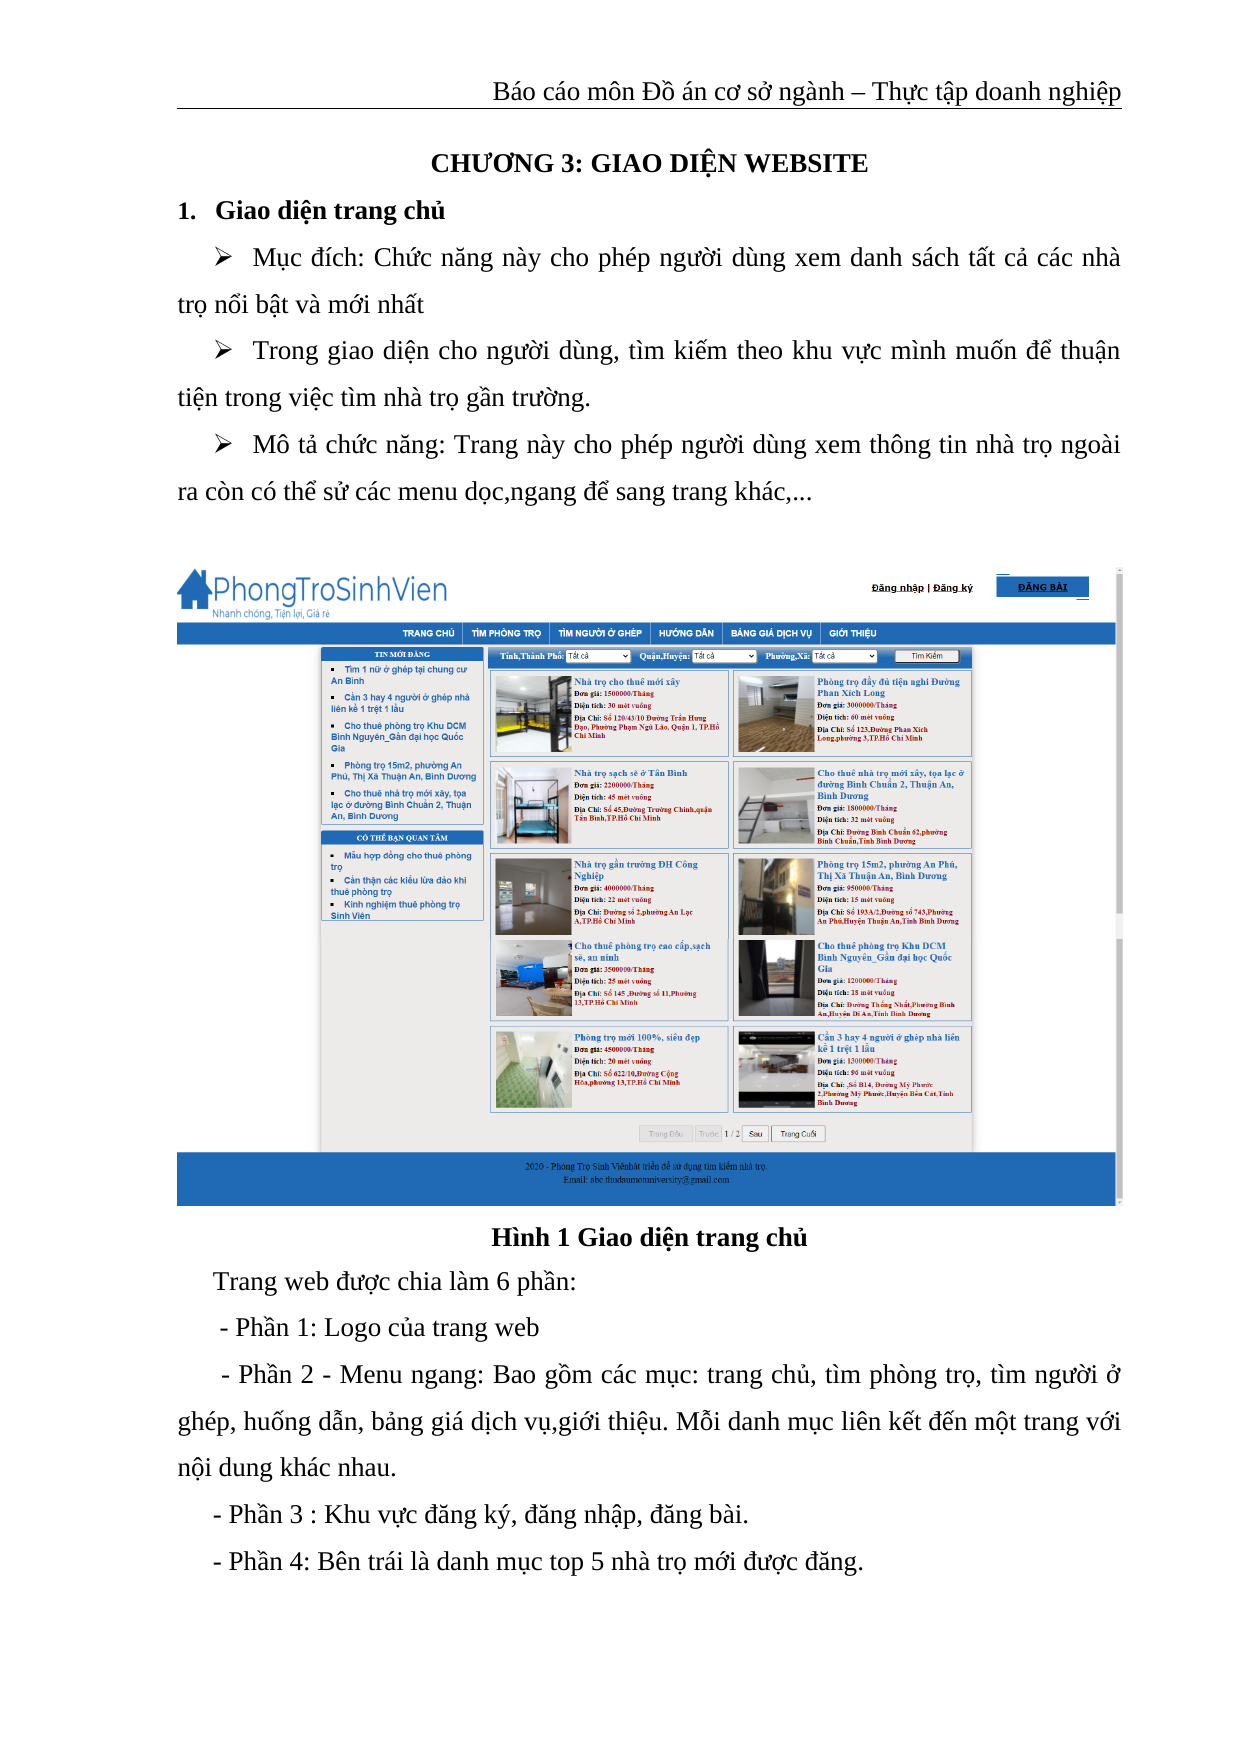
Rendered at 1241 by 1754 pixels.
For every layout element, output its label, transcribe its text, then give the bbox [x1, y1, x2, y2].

text - Phần 2 - Menu ngang: Bao gồm các mục: trang chủ, tìm phòng trọ, tìm người ở ghép, huống dẫn, bảng giá dịch vụ,giới thiệu. Mỗi danh mục liên kết đến một trang với nội dung khác nhau. [177, 1358, 1122, 1483]
text CHƯƠNG 3: GIAO DIỆN WEBSITE [177, 148, 1122, 179]
text - Phần 4: Bên trái là danh mục top 5 nhà trọ mới được đăng. [177, 1545, 1122, 1576]
list Mô tả chức năng: Trang này cho phép người dùng xem thông tin nhà trọ ngoài ra còn có thể sử các menu dọc,ngang để sang trang khác,... [177, 428, 1122, 506]
text - Phần 1: Logo của trang web [177, 1312, 1122, 1343]
list Mục đích: Chức năng này cho phép người dùng xem danh sách tất cả các nhà trọ nổi bật và mới nhất [177, 241, 1122, 319]
text Hình 1 Giao diện trang chủ [177, 1206, 1122, 1252]
text Trang web được chia làm 6 phần: [177, 1265, 1122, 1296]
picture [177, 567, 1123, 1206]
subtitle Giao diện trang chủ [177, 194, 1122, 225]
text - Phần 3 : Khu vực đăng ký, đăng nhập, đăng bài. [177, 1498, 1122, 1529]
list Trong giao diện cho người dùng, tìm kiếm theo khu vực mình muốn để thuận tiện trong việc tìm nhà trọ gần trường. [177, 334, 1122, 412]
